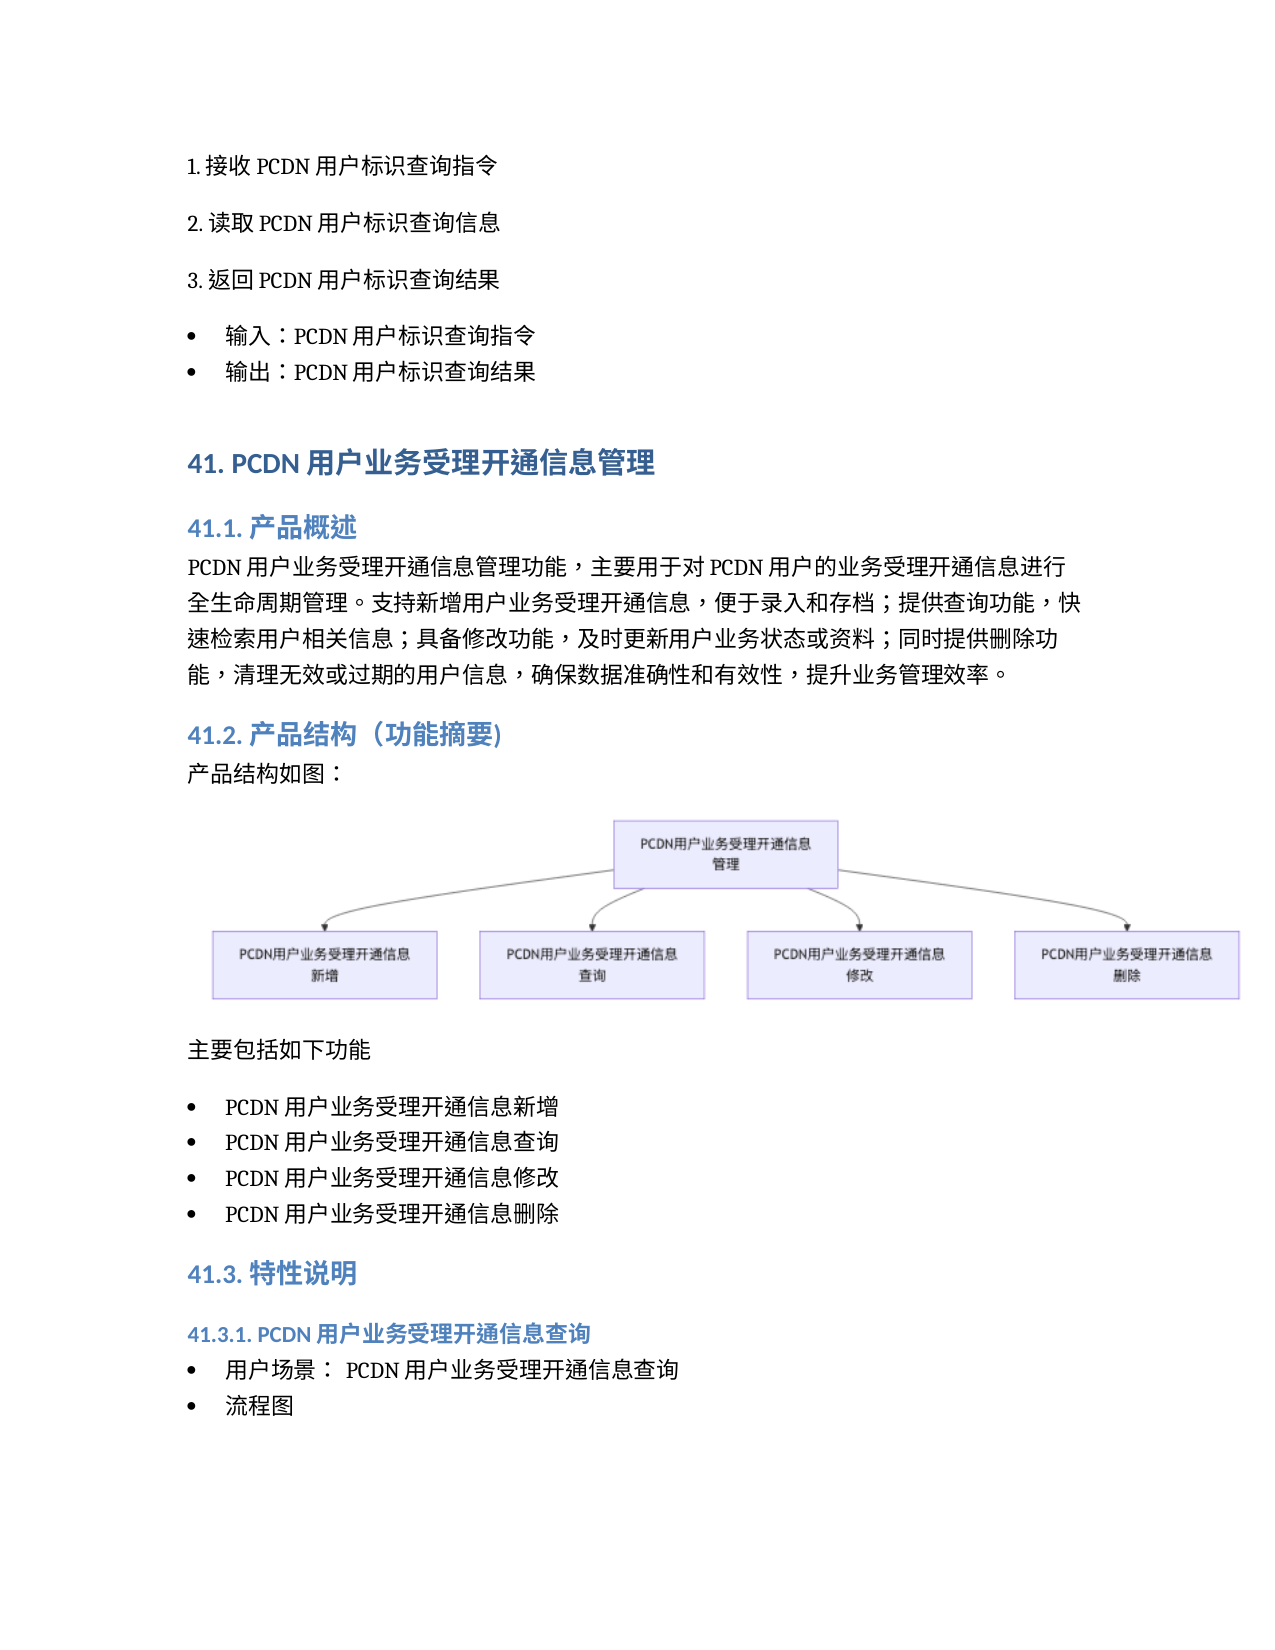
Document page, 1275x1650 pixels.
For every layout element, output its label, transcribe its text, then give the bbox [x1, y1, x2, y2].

subtitle 41.3. 特性说明 [187, 1255, 1087, 1292]
text 产品结构如图： [187, 758, 1087, 789]
subtitle 41.1. 产品概述 [187, 509, 1087, 546]
list PCDN用户业务受理开通信息查询 [187, 1126, 1087, 1158]
subtitle 41.3.1. PCDN用户业务受理开通信息查询 [187, 1318, 1087, 1349]
text 2. 读取PCDN用户标识查询信息 [187, 207, 1087, 238]
list 流程图 [187, 1390, 1087, 1421]
list PCDN用户业务受理开通信息新增 [187, 1090, 1087, 1122]
list 输入：PCDN用户标识查询指令 [187, 320, 1087, 352]
list 用户场景： PCDN用户业务受理开通信息查询 [187, 1354, 1087, 1385]
text 主要包括如下功能 [187, 1034, 1087, 1065]
text PCDN用户业务受理开通信息管理功能，主要用于对PCDN用户的业务受理开通信息进行全生命周期管理。支持新增用户业务受理开通信息，便于录入和存档；提供查询功能，快速检索用户相关信息；具备修改功能，及时更新用户业务状态或资料；同时提供删除功能，清理无效或过期的用户信息，确保数据准确性和有效性，提升业务管理效率。 [187, 551, 1087, 690]
picture [206, 814, 1257, 1009]
list PCDN用户业务受理开通信息修改 [187, 1162, 1087, 1193]
text 1. 接收PCDN用户标识查询指令 [187, 150, 1087, 181]
list 输出：PCDN用户标识查询结果 [187, 356, 1087, 387]
subtitle 41.2. 产品结构（功能摘要) [187, 716, 1087, 752]
list PCDN用户业务受理开通信息删除 [187, 1198, 1087, 1229]
text 3. 返回PCDN用户标识查询结果 [187, 263, 1087, 295]
subtitle 41. PCDN用户业务受理开通信息管理 [187, 442, 1087, 482]
